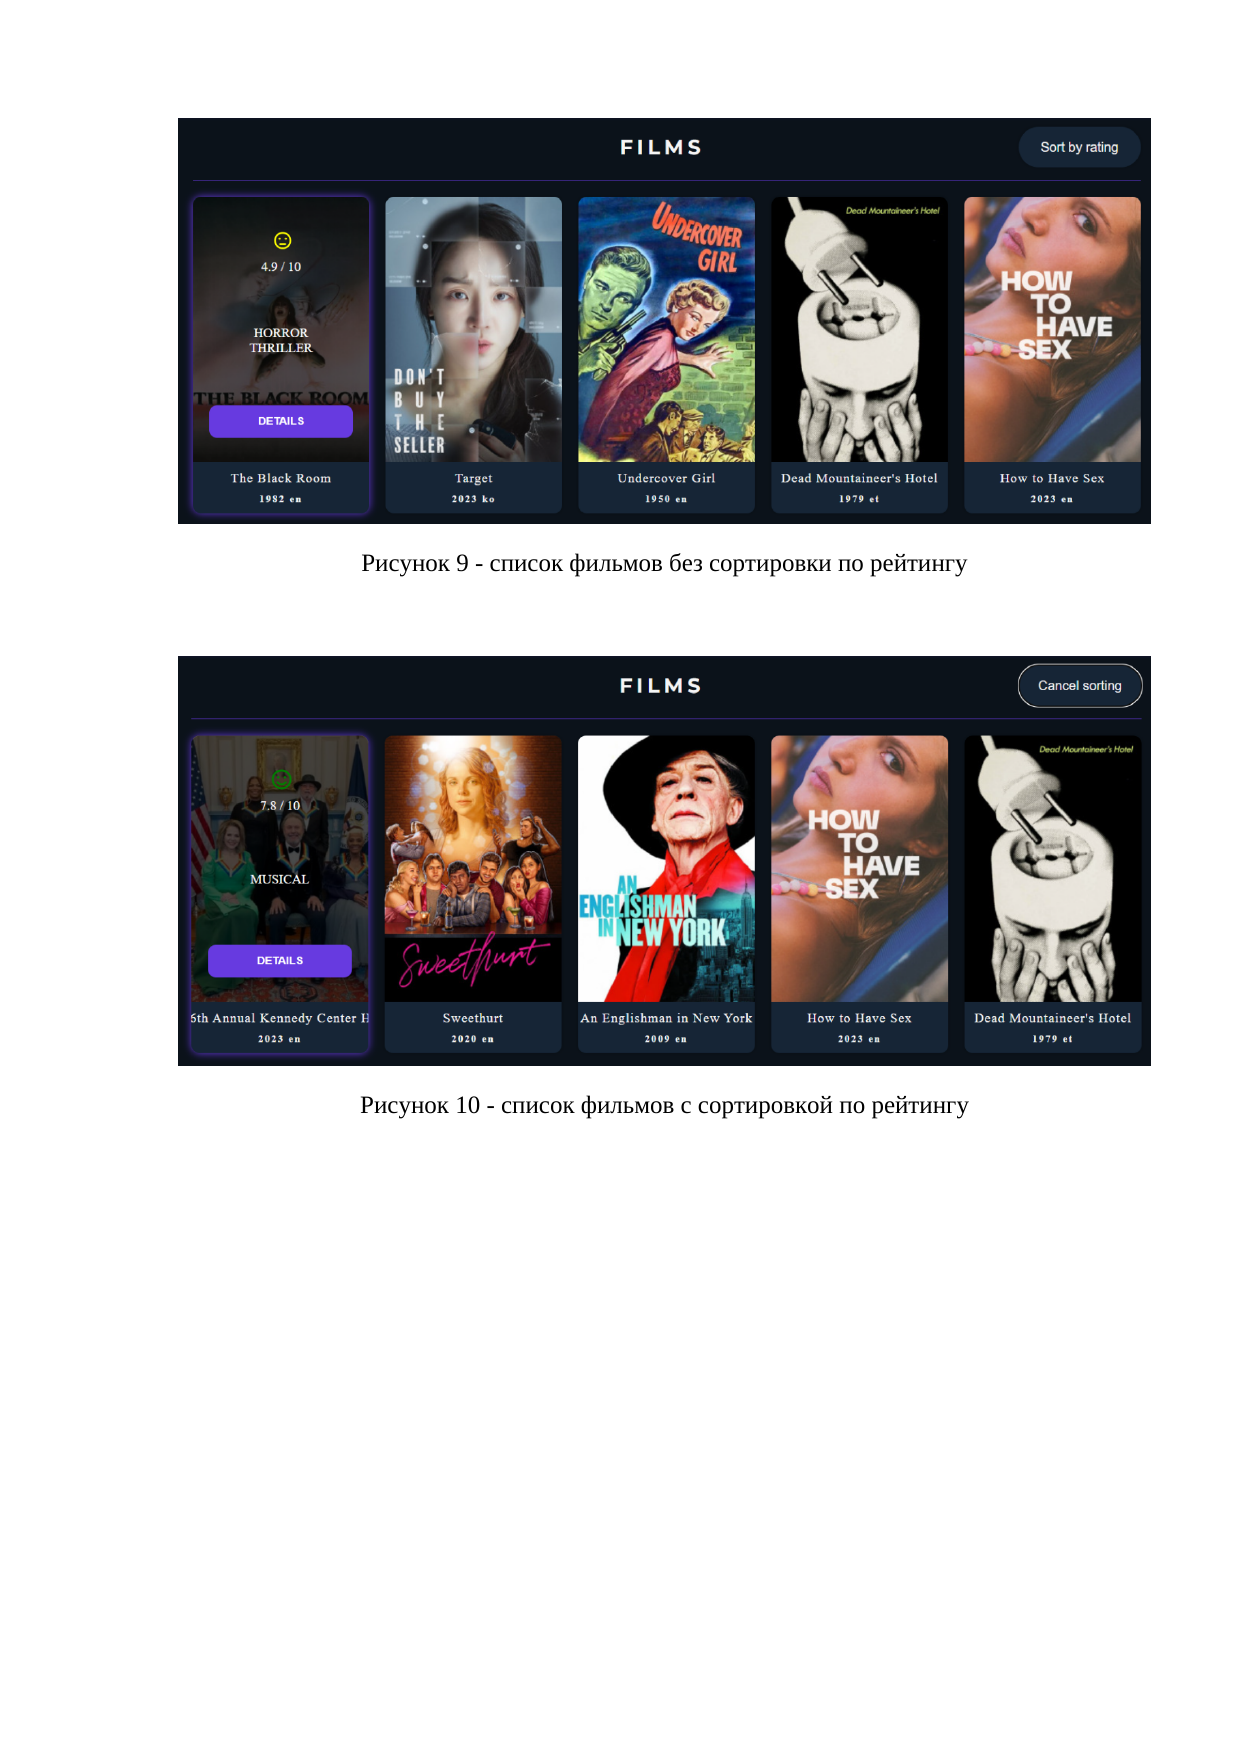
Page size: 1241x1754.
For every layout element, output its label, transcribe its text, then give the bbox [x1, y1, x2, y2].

text Рисунок 9 - список фильмов без сортировки по рейтингу [177, 548, 1152, 577]
picture [178, 118, 1151, 524]
picture [178, 656, 1151, 1066]
text Рисунок 10 - список фильмов с сортировкой по рейтингу [177, 1090, 1152, 1119]
